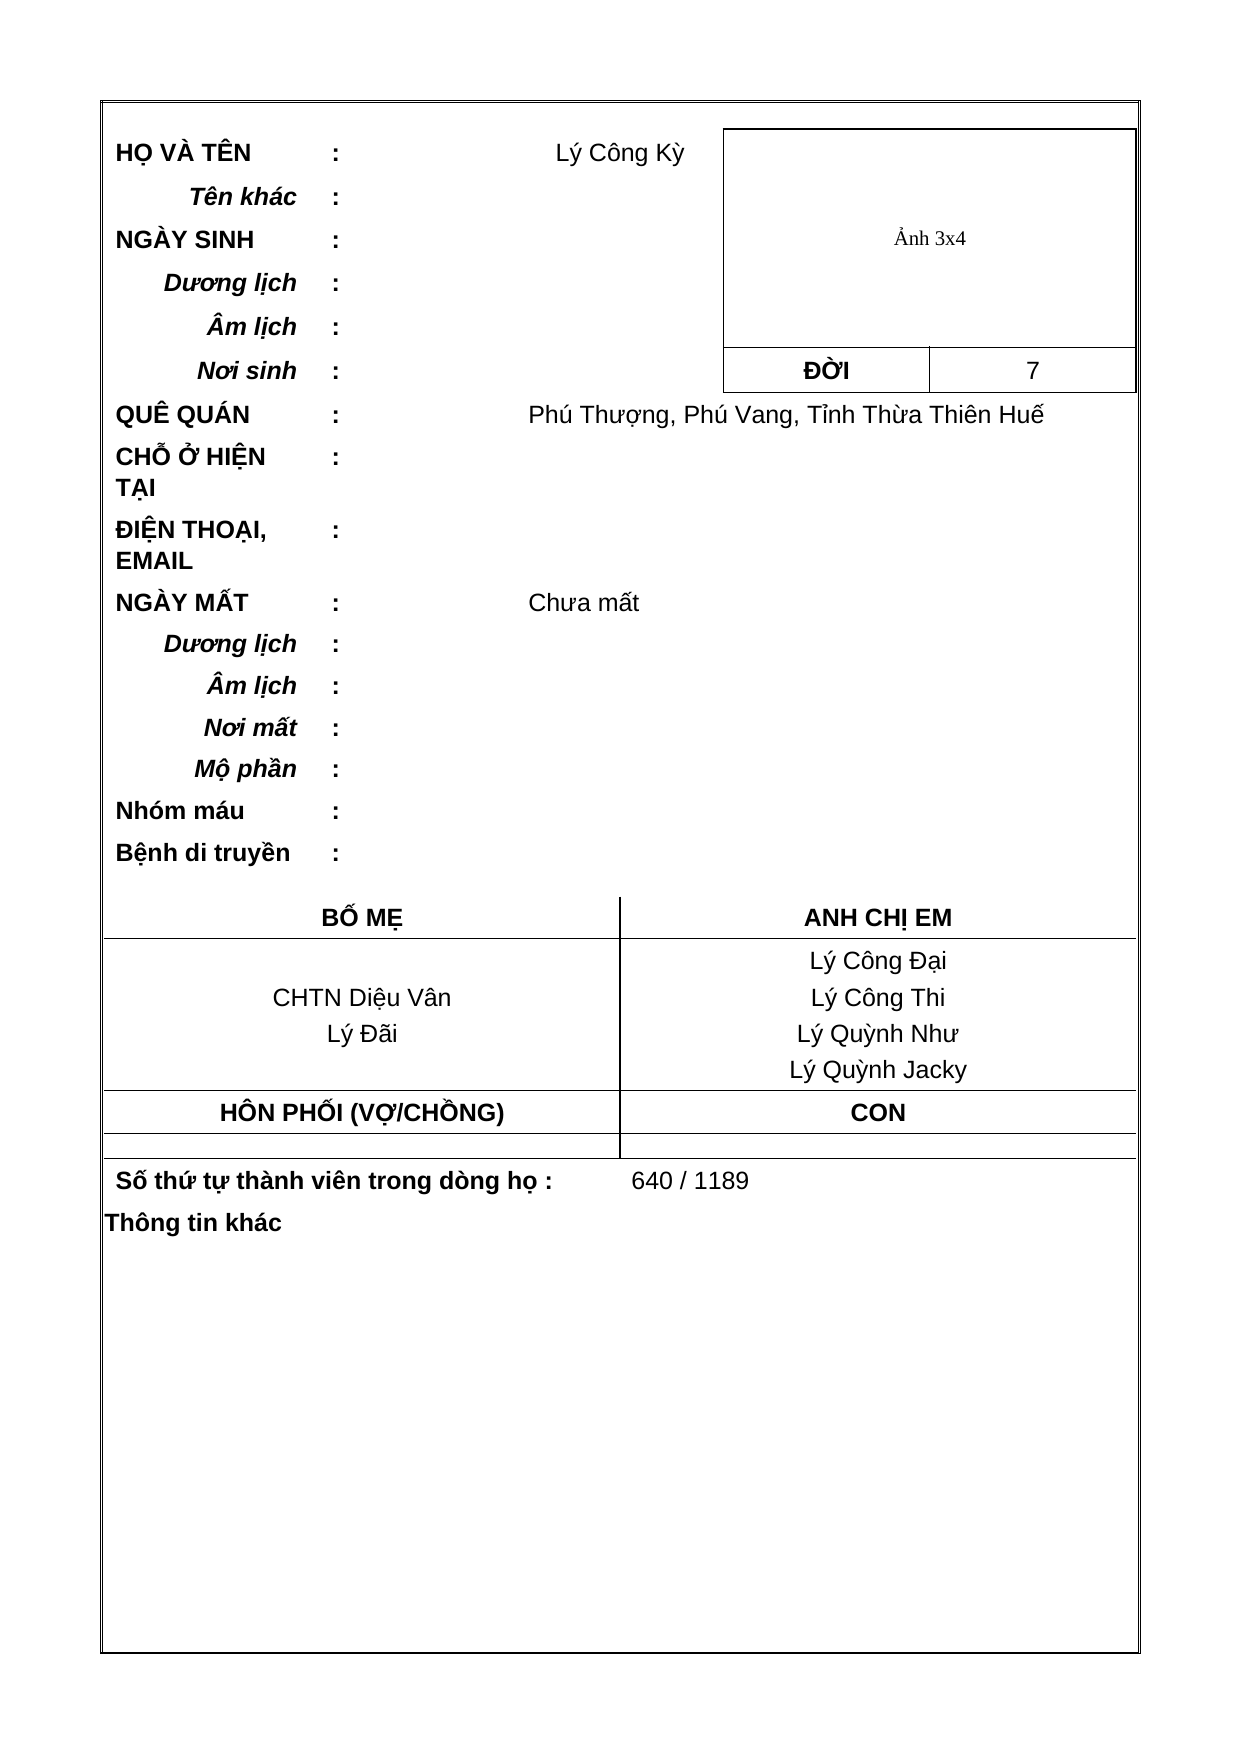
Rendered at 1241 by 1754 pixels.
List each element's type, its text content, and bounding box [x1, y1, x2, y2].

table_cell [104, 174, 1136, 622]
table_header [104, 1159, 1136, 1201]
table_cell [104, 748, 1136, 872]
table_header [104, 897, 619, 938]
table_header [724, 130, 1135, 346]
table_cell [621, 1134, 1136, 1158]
text Thông tin khác [104, 1206, 1136, 1237]
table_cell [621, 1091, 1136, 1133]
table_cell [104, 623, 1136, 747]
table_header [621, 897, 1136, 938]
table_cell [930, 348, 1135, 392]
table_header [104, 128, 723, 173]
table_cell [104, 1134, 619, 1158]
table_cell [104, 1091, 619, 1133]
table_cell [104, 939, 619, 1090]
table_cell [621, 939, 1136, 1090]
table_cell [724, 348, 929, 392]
